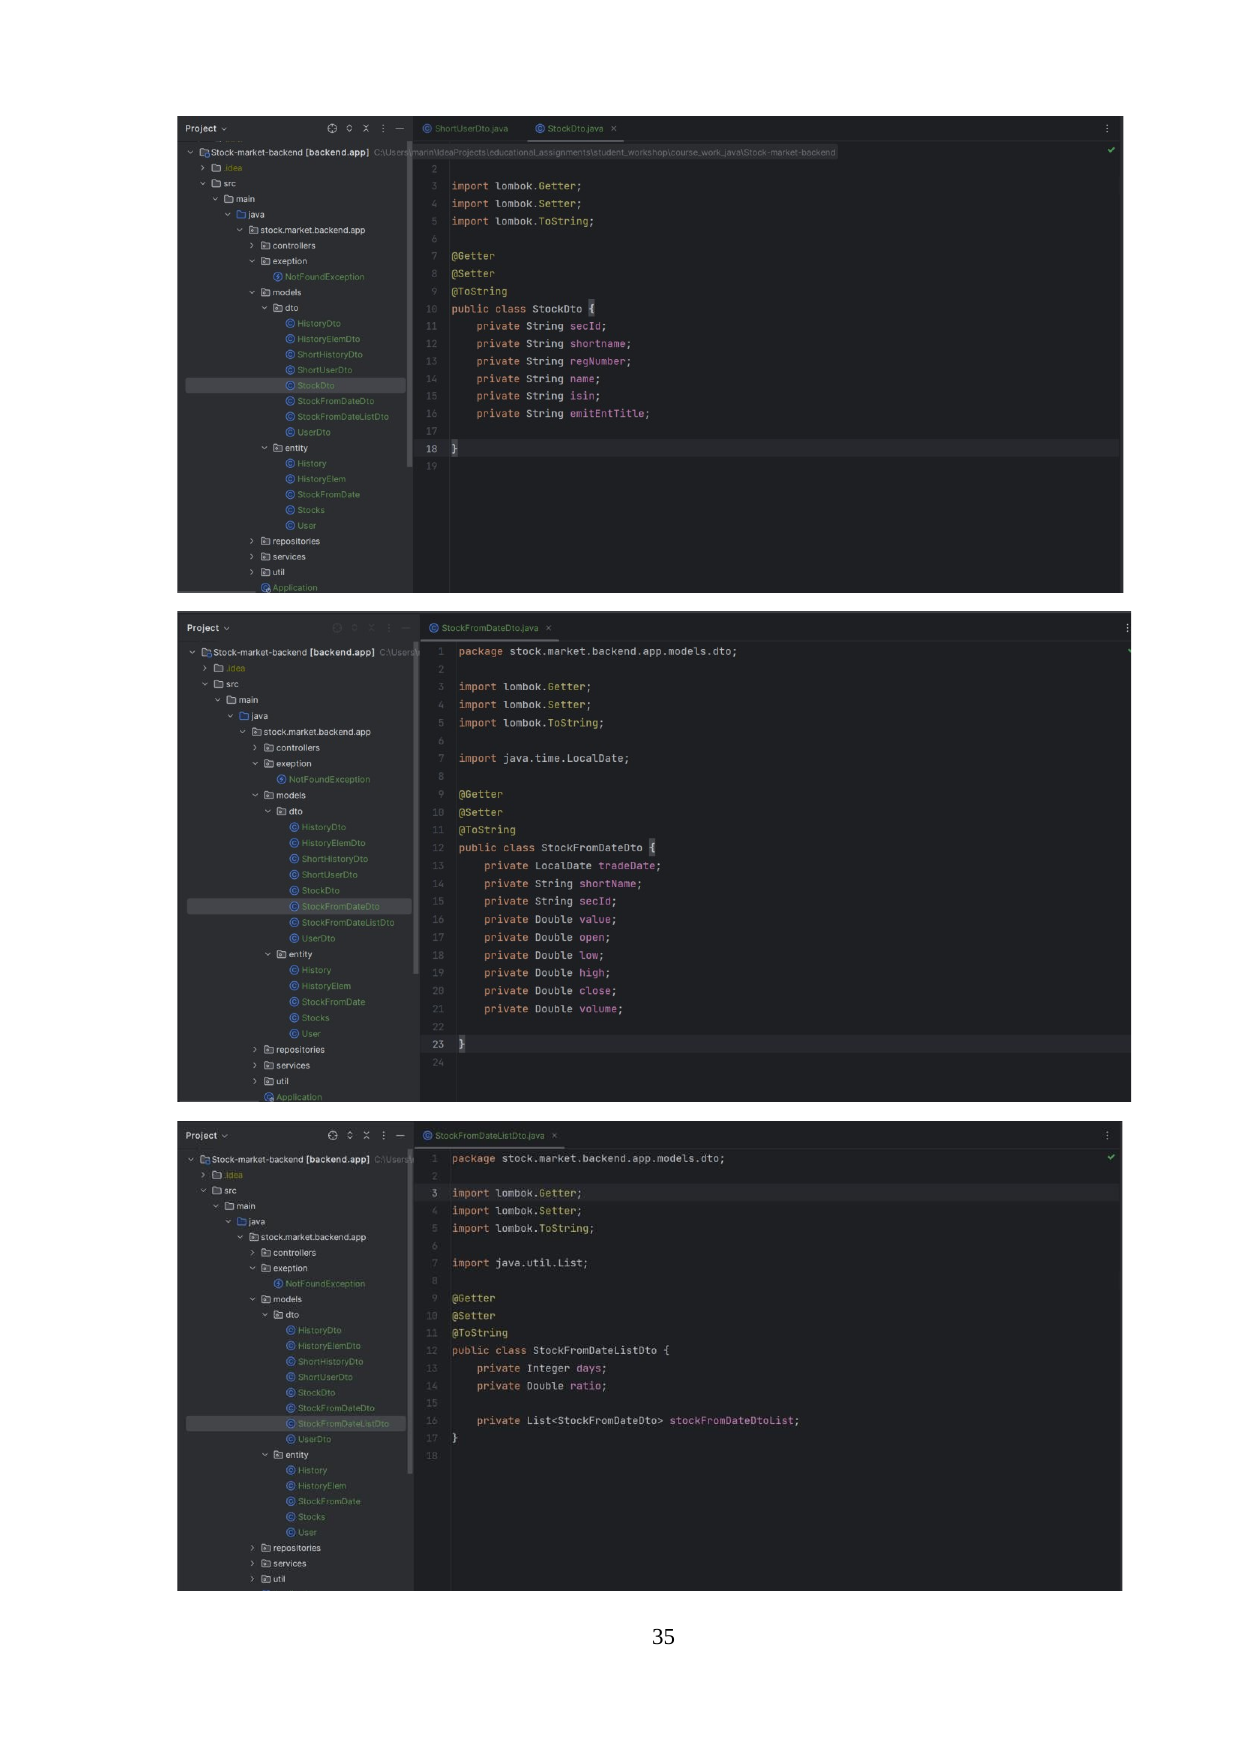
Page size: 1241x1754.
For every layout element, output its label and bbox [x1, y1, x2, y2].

picture [177, 1121, 1123, 1591]
picture [177, 116, 1124, 593]
picture [177, 611, 1132, 1102]
